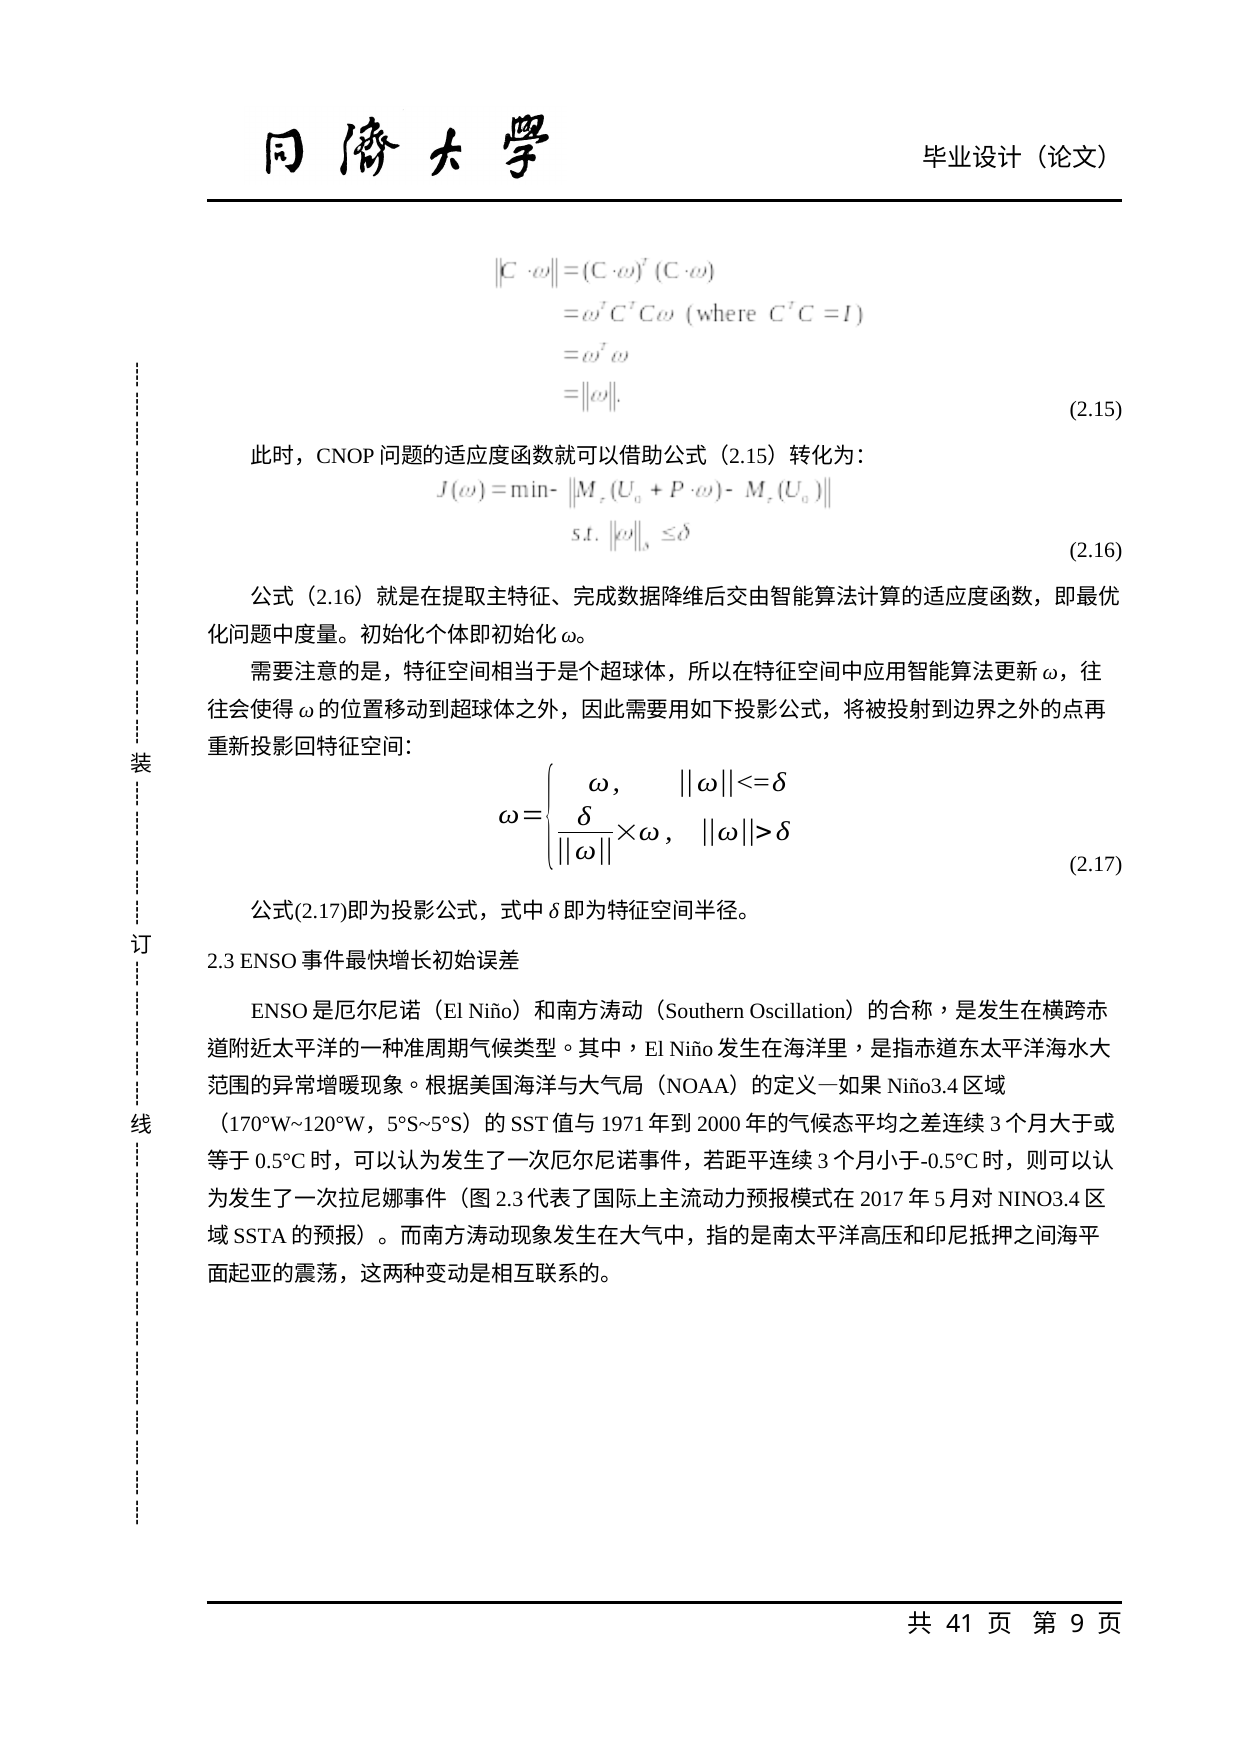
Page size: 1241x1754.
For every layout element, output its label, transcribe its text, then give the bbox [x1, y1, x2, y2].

text 需要注意的是，特征空间相当于是个超球体，所以在特征空间中应用智能算法更新ω，往往会使得ω的位置移动到超球体之外，因此需要用如下投影公式，将被投射到边界之外的点再重新投影回特征空间： [207, 649, 1122, 762]
text (2.15) [207, 251, 1122, 421]
text ENSO是厄尔尼诺（El Niño）和南方涛动（Southern Oscillation）的合称，是发生在横跨赤道附近太平洋的一种准周期气候类型。其中，El Niño发生在海洋里，是指赤道东太平洋海水大范围的异常增暖现象。根据美国海洋与大气局（NOAA）的定义—如果Niño3.4区域（170°W~120°W，5°S~5°S）的SST值与1971年到2000年的气候态平均之差连续3个月大于或等于0.5°C时，可以认为发生了一次厄尔尼诺事件，若距平连续3个月小于-0.5°C时，则可以认为发生了一次拉尼娜事件（图2.3代表了国际上主流动力预报模式在2017年5月对NINO3.4区域SSTA的预报）。而南方涛动现象发生在大气中，指的是南太平洋高压和印尼抵押之间海平面起亚的震荡，这两种变动是相互联系的。 [207, 989, 1122, 1289]
text 公式(2.17)即为投影公式，式中δ即为特征空间半径。 [207, 889, 1122, 926]
text (2.16) [207, 471, 1122, 562]
subtitle 2.3 ENSO事件最快增长初始误差 [207, 939, 1122, 976]
text 此时，CNOP问题的适应度函数就可以借助公式（2.15）转化为： [207, 434, 1122, 471]
picture [244, 106, 567, 185]
text (2.17) [207, 762, 1122, 876]
text 公式（2.16）就是在提取主特征、完成数据降维后交由智能算法计算的适应度函数，即最优化问题中度量。初始化个体即初始化ω。 [207, 574, 1122, 649]
